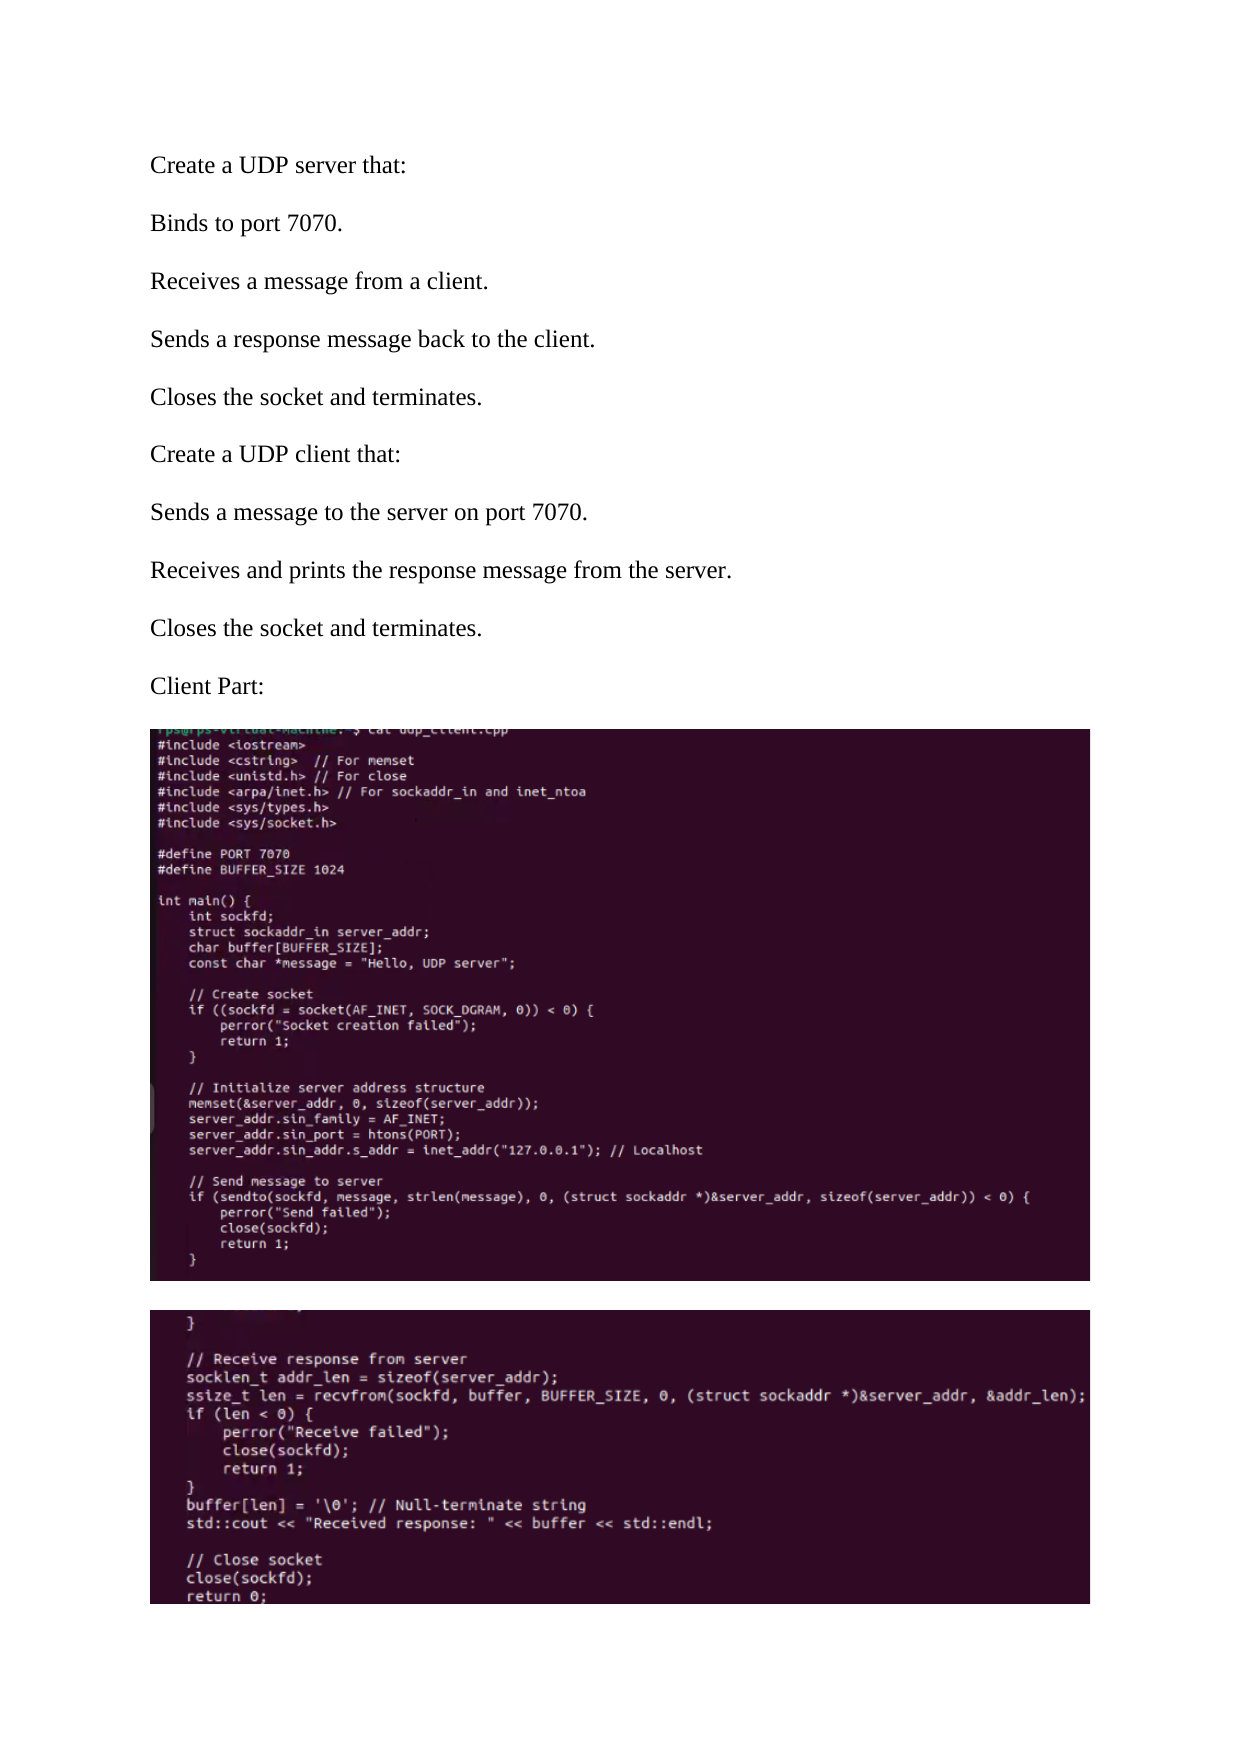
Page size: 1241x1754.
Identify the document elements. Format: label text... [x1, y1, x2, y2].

picture [150, 1310, 1091, 1604]
text Binds to port 7070. [150, 208, 1090, 237]
text Client Part: [150, 671, 1090, 700]
text Sends a message to the server on port 7070. [150, 497, 1090, 526]
text Closes the socket and terminates. [150, 382, 1090, 410]
text Create a UDP client that: [150, 439, 1090, 468]
text Create a UDP server that: [150, 150, 1090, 179]
text Sends a response message back to the client. [150, 324, 1090, 352]
text Receives and prints the response message from the server. [150, 555, 1090, 584]
picture [150, 729, 1091, 1281]
text Closes the socket and terminates. [150, 613, 1090, 642]
text Receives a message from a client. [150, 266, 1090, 294]
